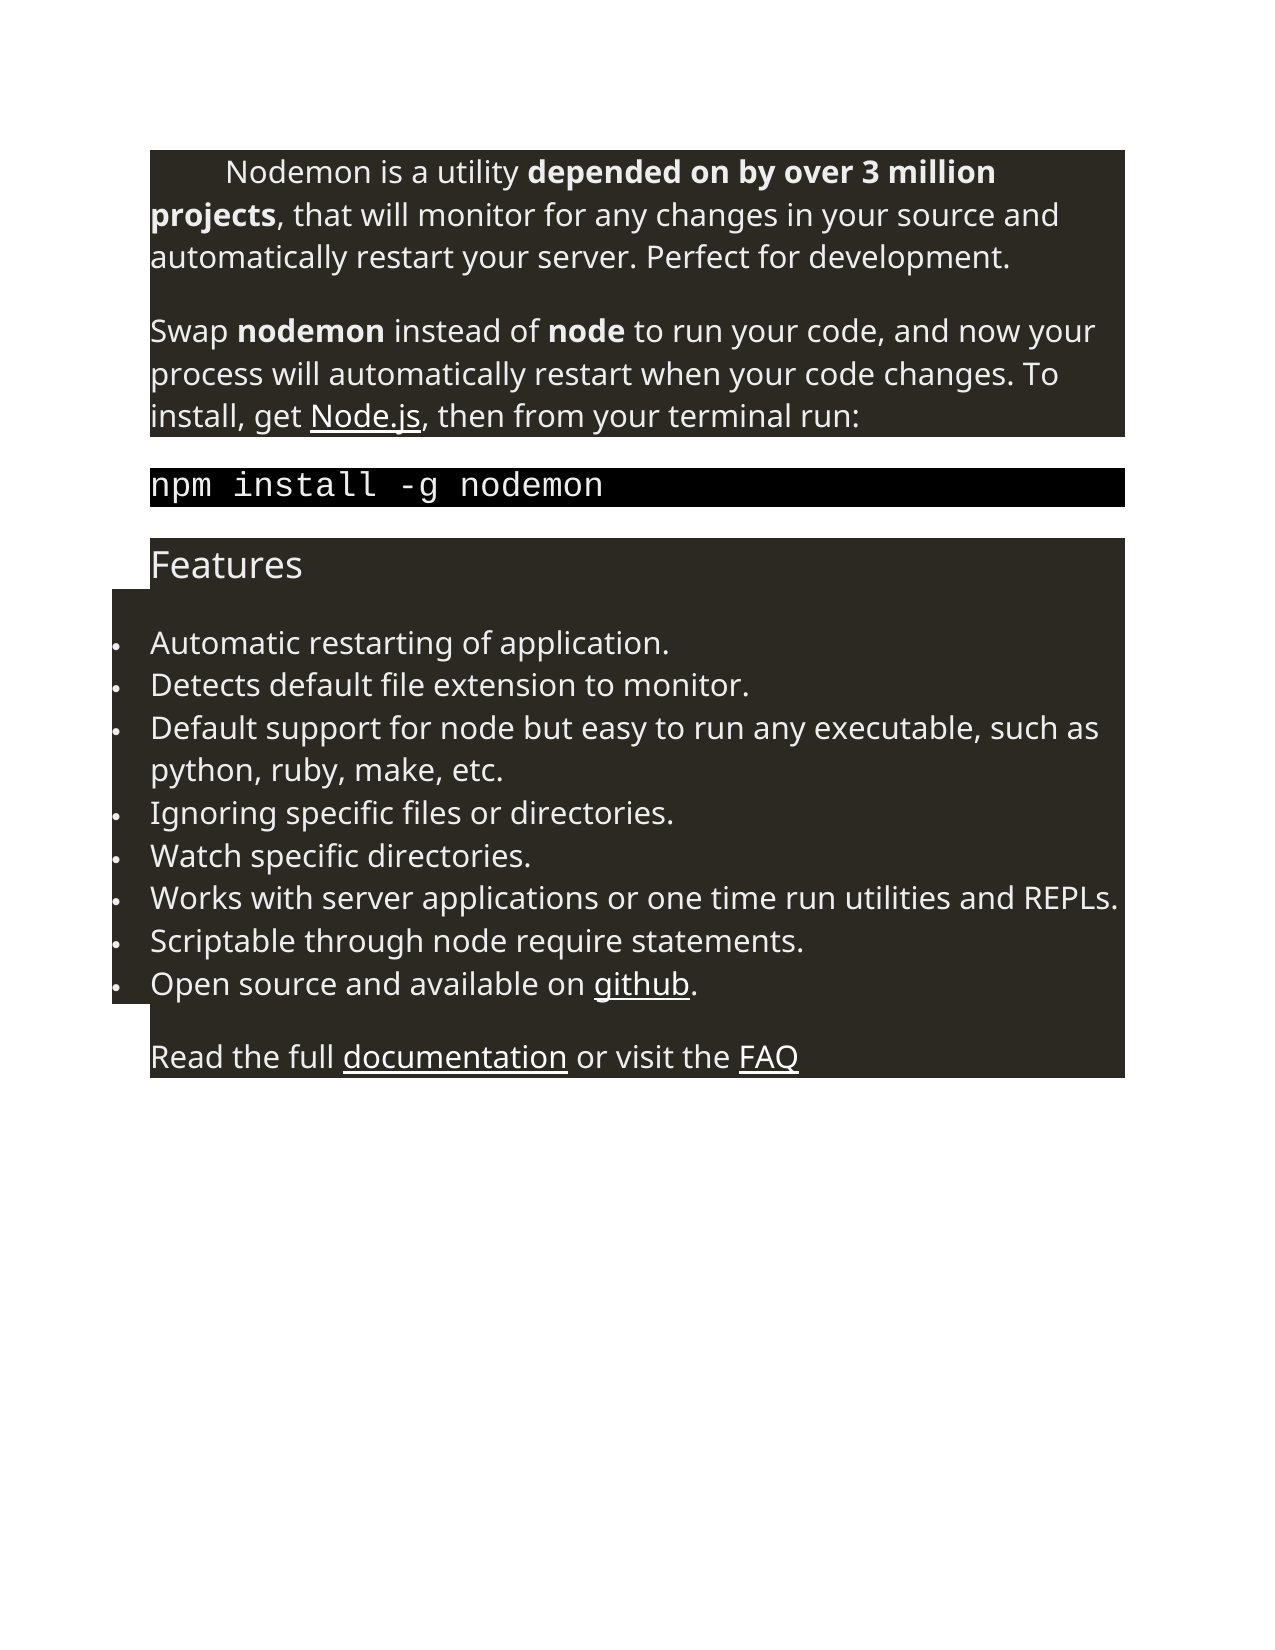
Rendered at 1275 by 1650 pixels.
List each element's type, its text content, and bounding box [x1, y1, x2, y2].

text npm install -g nodemon [150, 468, 1125, 507]
text Features [150, 538, 1125, 589]
list Default support for node but easy to run any executable, such as python, ruby, make, etc. [112, 706, 1125, 791]
text Swap nodemon instead of node to run your code, and now your process will automatically restart when your code changes. To install, get Node.js, then from your terminal run: [150, 309, 1125, 437]
list Detects default file extension to monitor. [112, 663, 1125, 706]
list Automatic restarting of application. [112, 621, 1125, 663]
text Nodemon is a utility depended on by over 3 million projects, that will monitor for any changes in your source and automatically restart your server. Perfect for development. [150, 150, 1125, 278]
list Scriptable through node require statements. [112, 919, 1125, 961]
list Open source and available on github. [112, 961, 1125, 1004]
list Watch specific directories. [112, 834, 1125, 876]
text Read the full documentation or visit the FAQ [150, 1035, 1125, 1078]
list Works with server applications or one time run utilities and REPLs. [112, 876, 1125, 919]
list Ignoring specific files or directories. [112, 791, 1125, 834]
